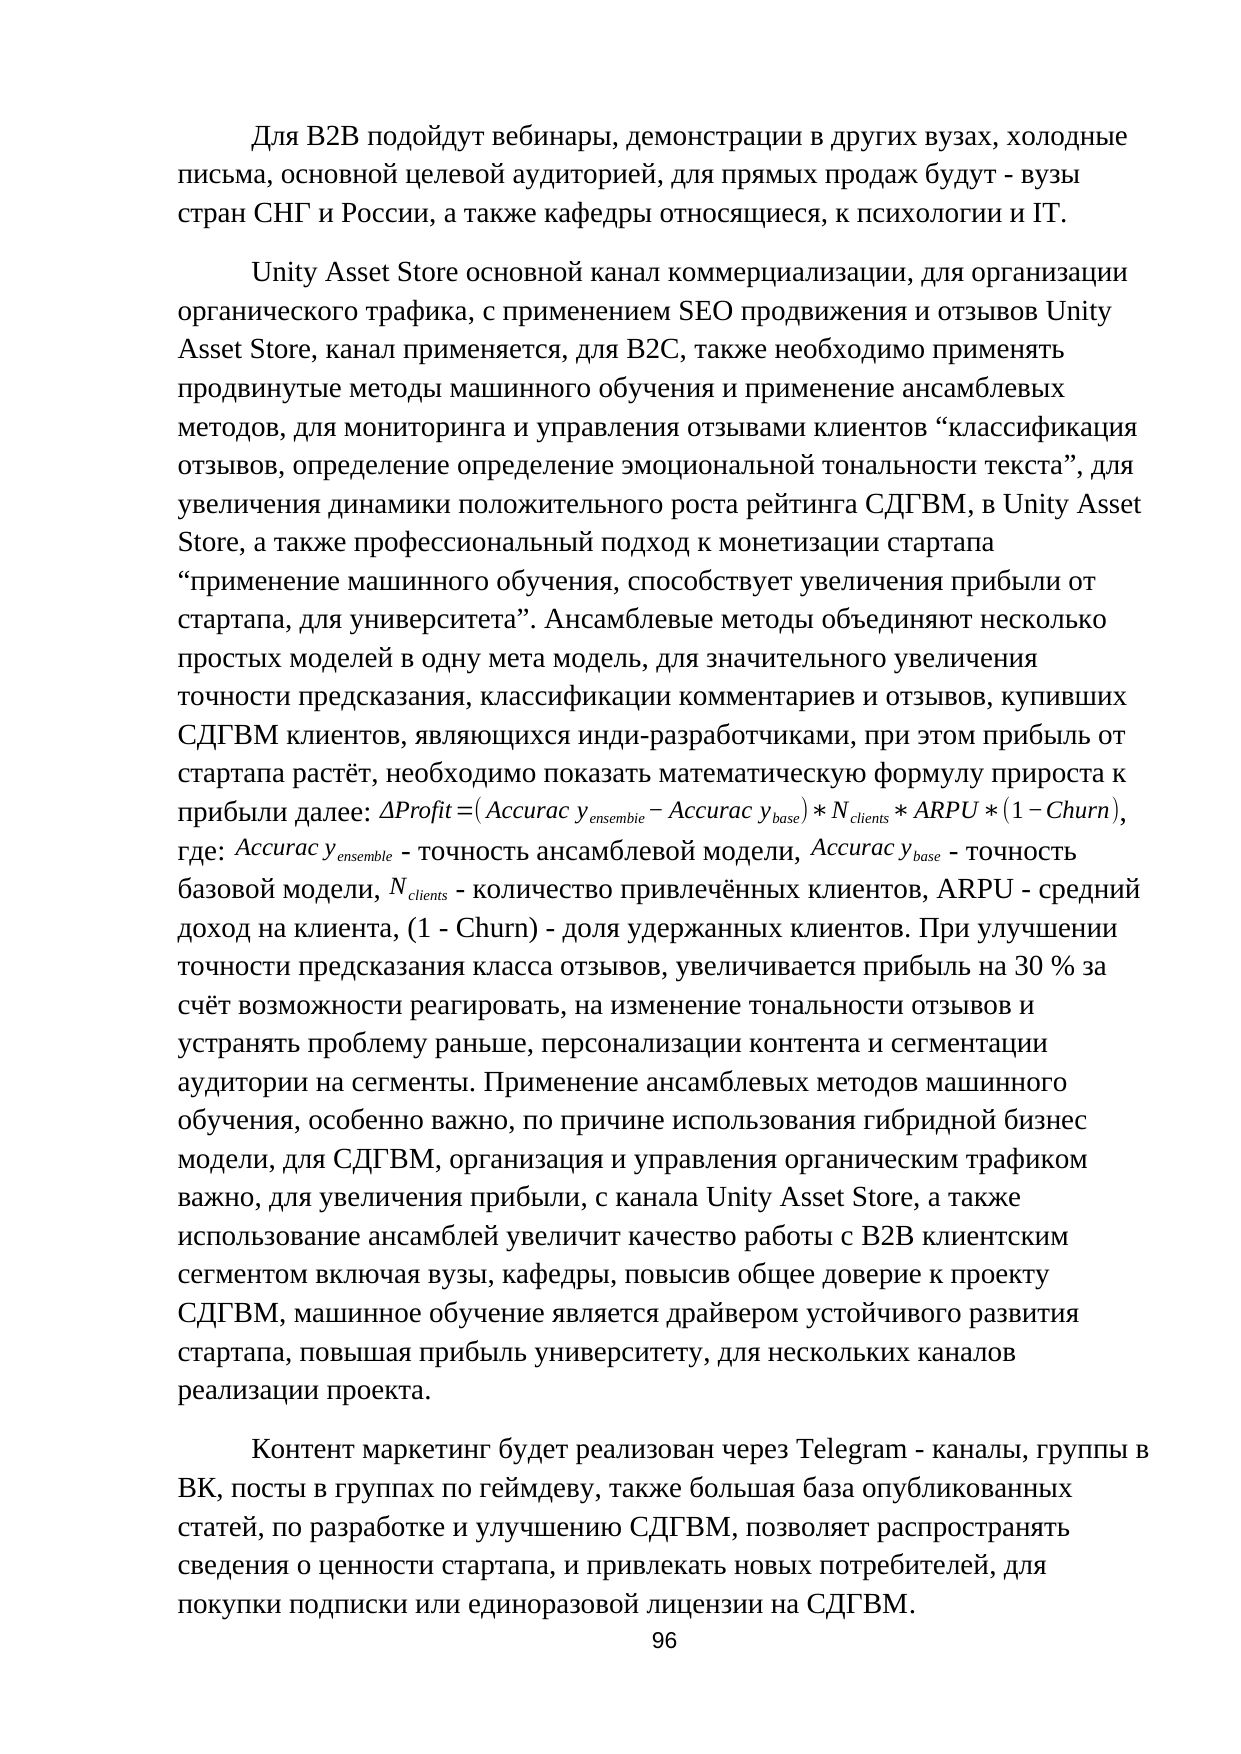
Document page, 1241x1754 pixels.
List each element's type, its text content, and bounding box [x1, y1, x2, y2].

text Контент маркетинг будет реализован через Telegram - каналы, группы в ВК, посты в группах по геймдеву, также большая база опубликованных статей, по разработке и улучшению СДГВМ, позволяет распространять сведения о ценности стартапа, и привлекать новых потребителей, для покупки подписки или единоразовой лицензии на СДГВМ. [177, 1432, 1152, 1619]
text Для B2B подойдут вебинары, демонстрации в других вузах, холодные письма, основной целевой аудиторией, для прямых продаж будут - вузы стран СНГ и России, а также кафедры относящиеся, к психологии и IT. [177, 118, 1152, 229]
text Unity Asset Store основной канал коммерциализации, для организации органического трафика, с применением SEO продвижения и отзывов Unity Asset Store, канал применяется, для B2C, также необходимо применять продвинутые методы машинного обучения и применение ансамблевых методов, для мониторинга и управления отзывами клиентов “классификация отзывов, определение определение эмоциональной тональности текста”, для увеличения динамики положительного роста рейтинга СДГВМ, в Unity Asset Store, а также профессиональный подход к монетизации стартапа “применение машинного обучения, способствует увеличения прибыли от стартапа, для университета”. Ансамблевые методы объединяют несколько простых моделей в одну мета модель, для значительного увеличения точности предсказания, классификации комментариев и отзывов, купивших СДГВМ клиентов, являющихся инди-разработчиками, при этом прибыль от стартапа растёт, необходимо показать математическую формулу прироста к прибыли далее: , где: - точность ансамблевой модели, - точность базовой модели, - количество привлечённых клиентов, ARPU - средний доход на клиента, (1 - Churn) - доля удержанных клиентов. При улучшении точности предсказания класса отзывов, увеличивается прибыль на 30 % за счёт возможности реагировать, на изменение тональности отзывов и устранять проблему раньше, персонализации контента и сегментации аудитории на сегменты. Применение ансамблевых методов машинного обучения, особенно важно, по причине использования гибридной бизнес модели, для СДГВМ, организация и управления органическим трафиком важно, для увеличения прибыли, с канала Unity Asset Store, а также использование ансамблей увеличит качество работы с B2B клиентским сегментом включая вузы, кафедры, повысив общее доверие к проекту СДГВМ, машинное обучение является драйвером устойчивого развития стартапа, повышая прибыль университету, для нескольких каналов реализации проекта. [177, 254, 1152, 1406]
